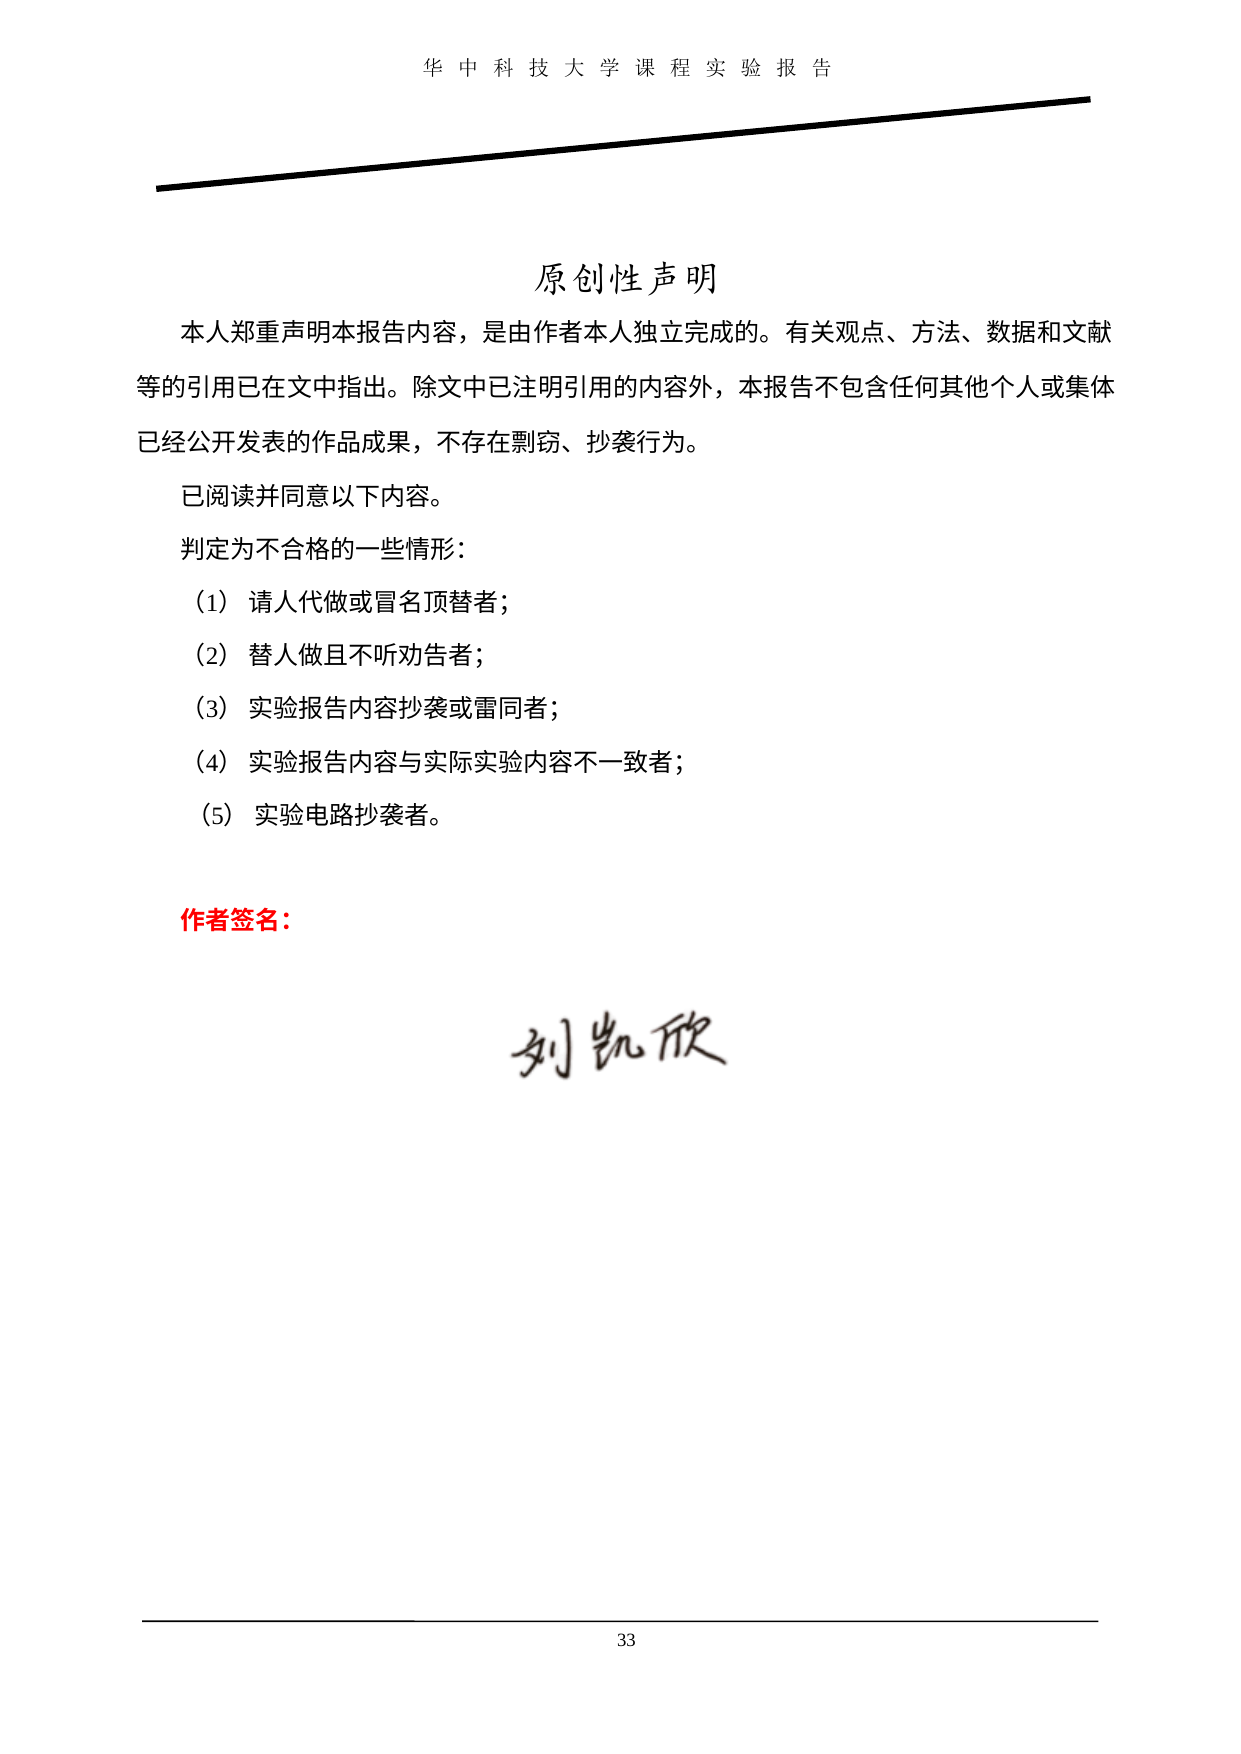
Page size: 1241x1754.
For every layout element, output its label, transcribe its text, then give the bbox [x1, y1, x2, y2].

table_cell 本人郑重声明本报告内容，是由作者本人独立完成的。有关观点、方法、数据和文献等的引用已在文中指出。除文中已注明引用的内容外，本报告不包含任何其他个人或集体已经公开发表的作品成果，不存在剽窃、抄袭行为。 已阅读并同意以下内容。 判定为不合格的一些情形： （1） 请人代做或冒名顶替者； （2） 替人做且不听劝告者； （3） 实验报告内容抄袭或雷同者； （4） 实验报告内容与实际实验内容不一致者； （5） 实验电路抄袭者。 作者签名： [125, 307, 1127, 971]
table_header 原创性声明 [125, 206, 1127, 307]
picture [489, 971, 763, 1104]
